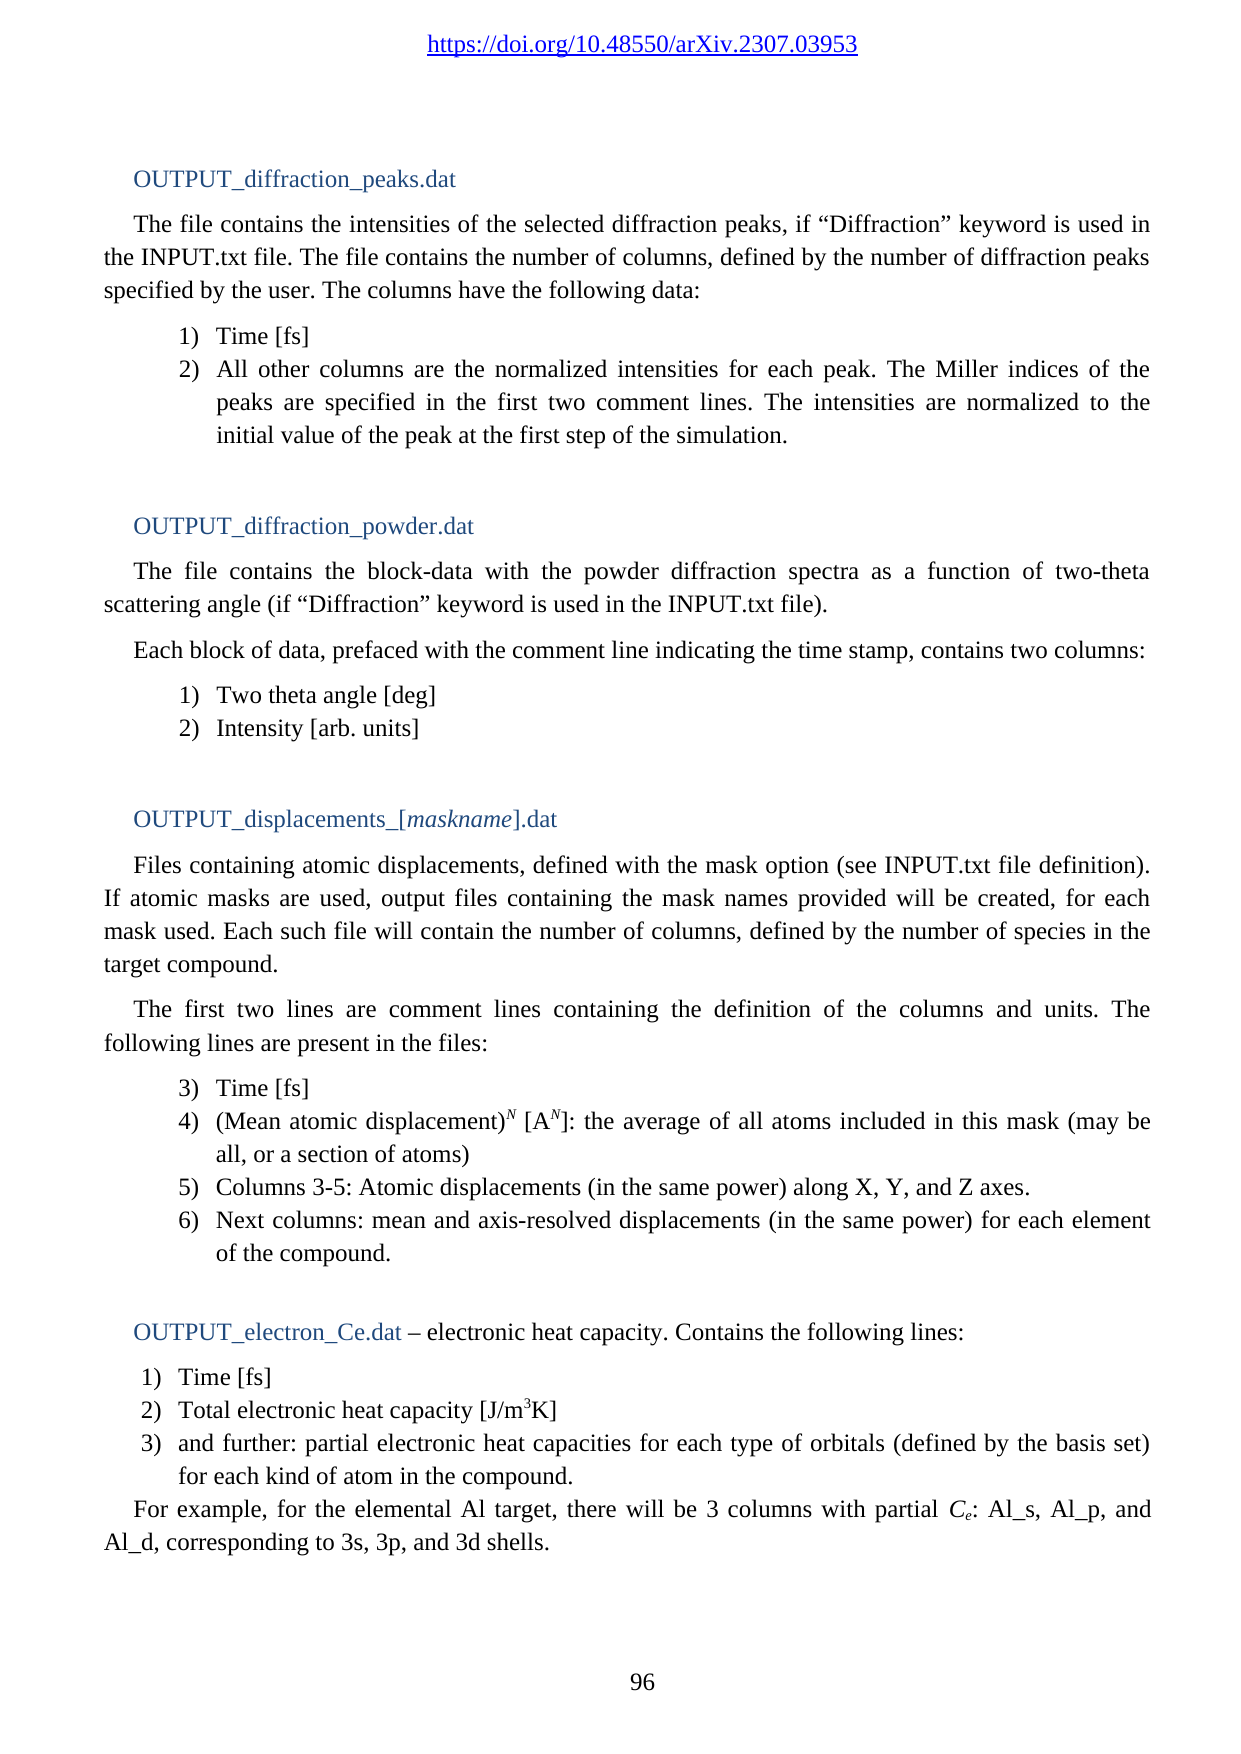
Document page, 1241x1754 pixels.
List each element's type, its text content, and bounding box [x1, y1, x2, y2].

list Time [fs] [141, 1362, 1152, 1391]
text The file contains the block-data with the powder diffraction spectra as a function of two-theta scattering angle (if “Diffraction” keyword is used in the INPUT.txt file). [103, 556, 1152, 618]
text The first two lines are comment lines containing the definition of the columns and units. The following lines are present in the files: [103, 994, 1152, 1056]
text Files containing atomic displacements, defined with the mask option (see INPUT.txt file definition). If atomic masks are used, output files containing the mask names provided will be created, for each mask used. Each such file will contain the number of columns, defined by the number of species in the target compound. [103, 850, 1152, 978]
text OUTPUT_displacements_[maskname].dat [103, 804, 1152, 833]
text OUTPUT_diffraction_peaks.dat [103, 164, 1152, 192]
list Columns 3-5: Atomic displacements (in the same power) along X, Y, and Z axes. [178, 1172, 1152, 1201]
list Next columns: mean and axis-resolved displacements (in the same power) for each element of the compound. [178, 1205, 1152, 1267]
text OUTPUT_diffraction_powder.dat [103, 511, 1152, 539]
text Each block of data, prefaced with the comment line indicating the time stamp, contains two columns: [103, 635, 1152, 664]
list Time [fs] [178, 321, 1152, 349]
list and further: partial electronic heat capacities for each type of orbitals (defined by the basis set) for each kind of atom in the compound. [141, 1428, 1152, 1490]
list (Mean atomic displacement)N [AN]: the average of all atoms included in this mask (may be all, or a section of atoms) [178, 1106, 1152, 1168]
text The file contains the intensities of the selected diffraction peaks, if “Diffraction” keyword is used in the INPUT.txt file. The file contains the number of columns, defined by the number of diffraction peaks specified by the user. The columns have the following data: [103, 209, 1152, 304]
list Total electronic heat capacity [J/m3K] [141, 1395, 1152, 1424]
text OUTPUT_electron_Ce.dat – electronic heat capacity. Contains the following lines: [103, 1317, 1152, 1346]
text For example, for the elemental Al target, there will be 3 columns with partial Ce: Al_s, Al_p, and Al_d, corresponding to 3s, 3p, and 3d shells. [103, 1494, 1152, 1556]
list Time [fs] [178, 1073, 1152, 1102]
list Intensity [arb. units] [178, 713, 1152, 742]
list Two theta angle [deg] [178, 680, 1152, 709]
list All other columns are the normalized intensities for each peak. The Miller indices of the peaks are specified in the first two comment lines. The intensities are normalized to the initial value of the peak at the first step of the simulation. [178, 354, 1152, 448]
